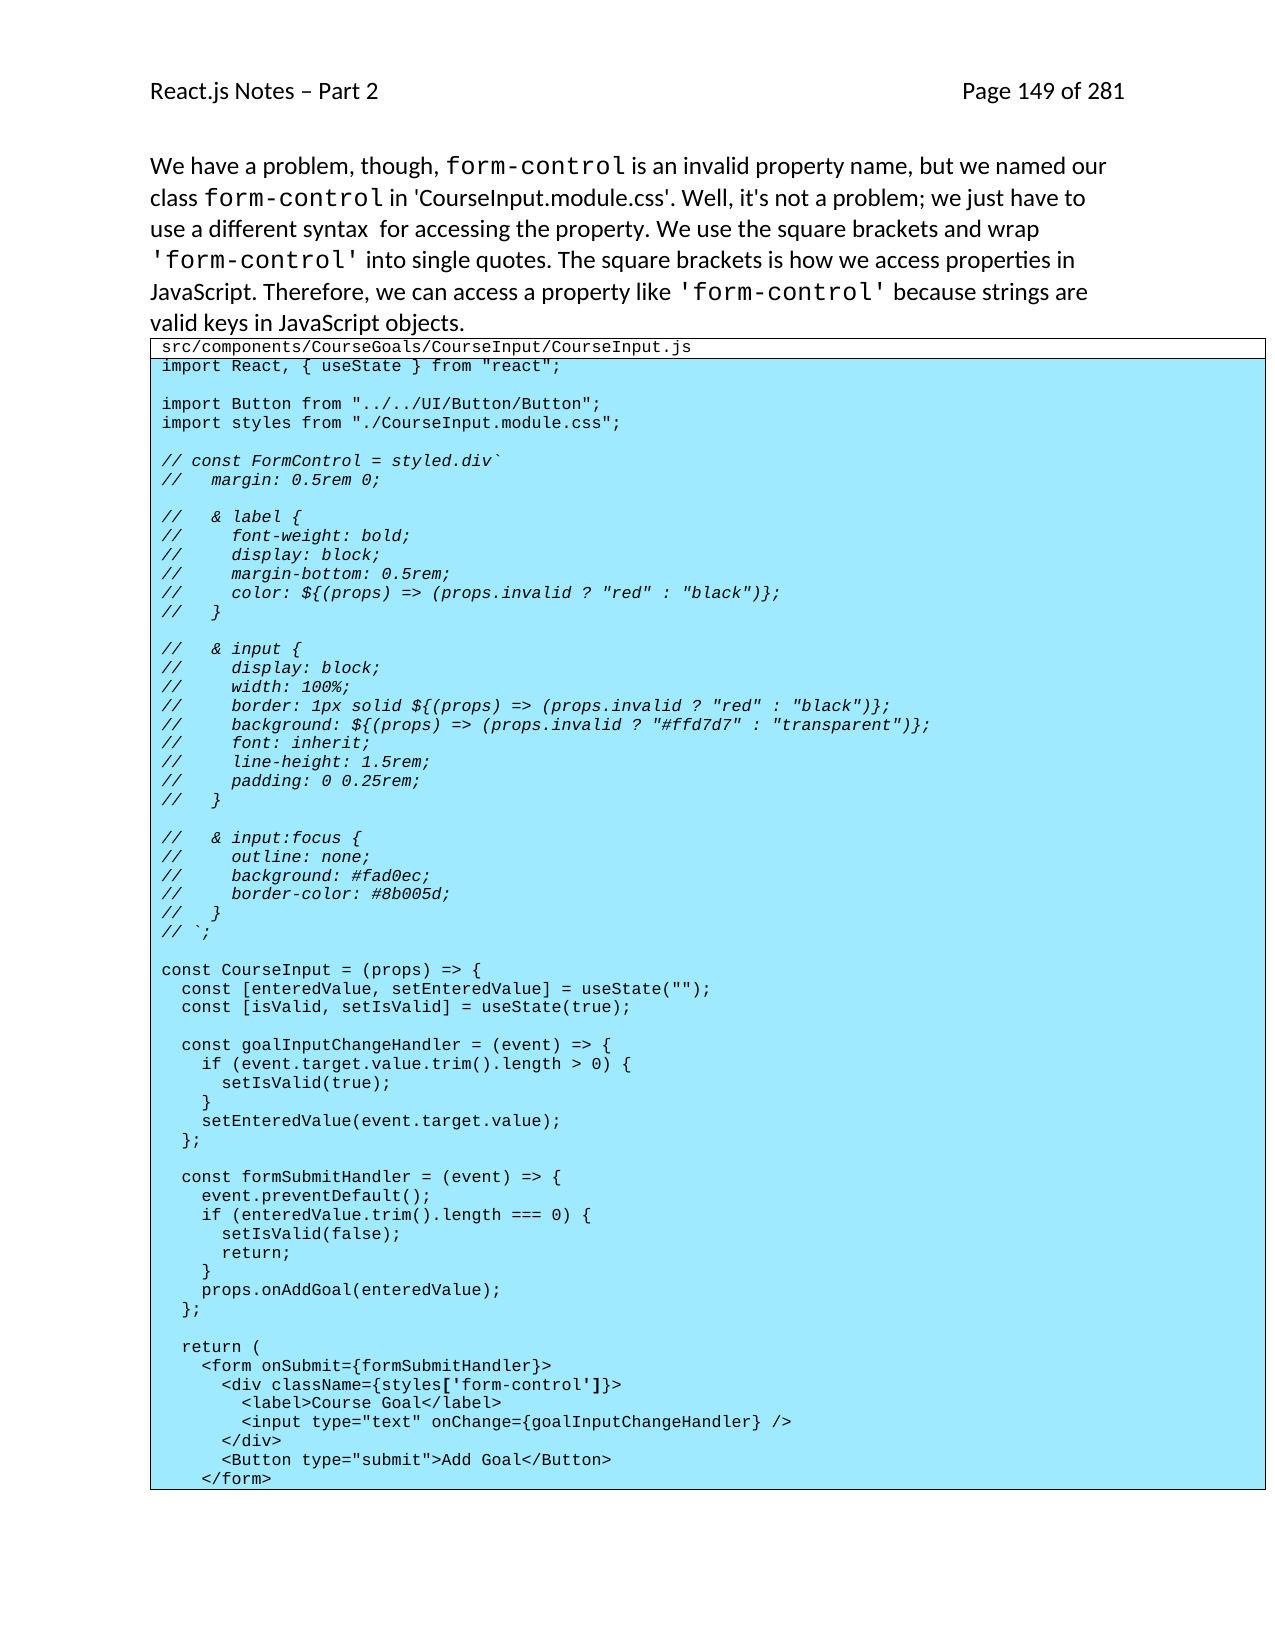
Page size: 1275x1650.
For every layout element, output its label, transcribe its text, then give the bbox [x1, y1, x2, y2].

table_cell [151, 359, 1265, 1489]
table_header src/components/CourseGoals/CourseInput/CourseInput.js [151, 339, 1265, 357]
text We have a problem, though, form-control is an invalid property name, but we named our class form-control in 'CourseInput.module.css'. Well, it's not a problem; we just have to use a different syntax for accessing the property. We use the square brackets and wrap 'form-control' into single quotes. The square brackets is how we access properties in JavaScript. Therefore, we can access a property like 'form-control' because strings are valid keys in JavaScript objects. [150, 150, 1125, 338]
